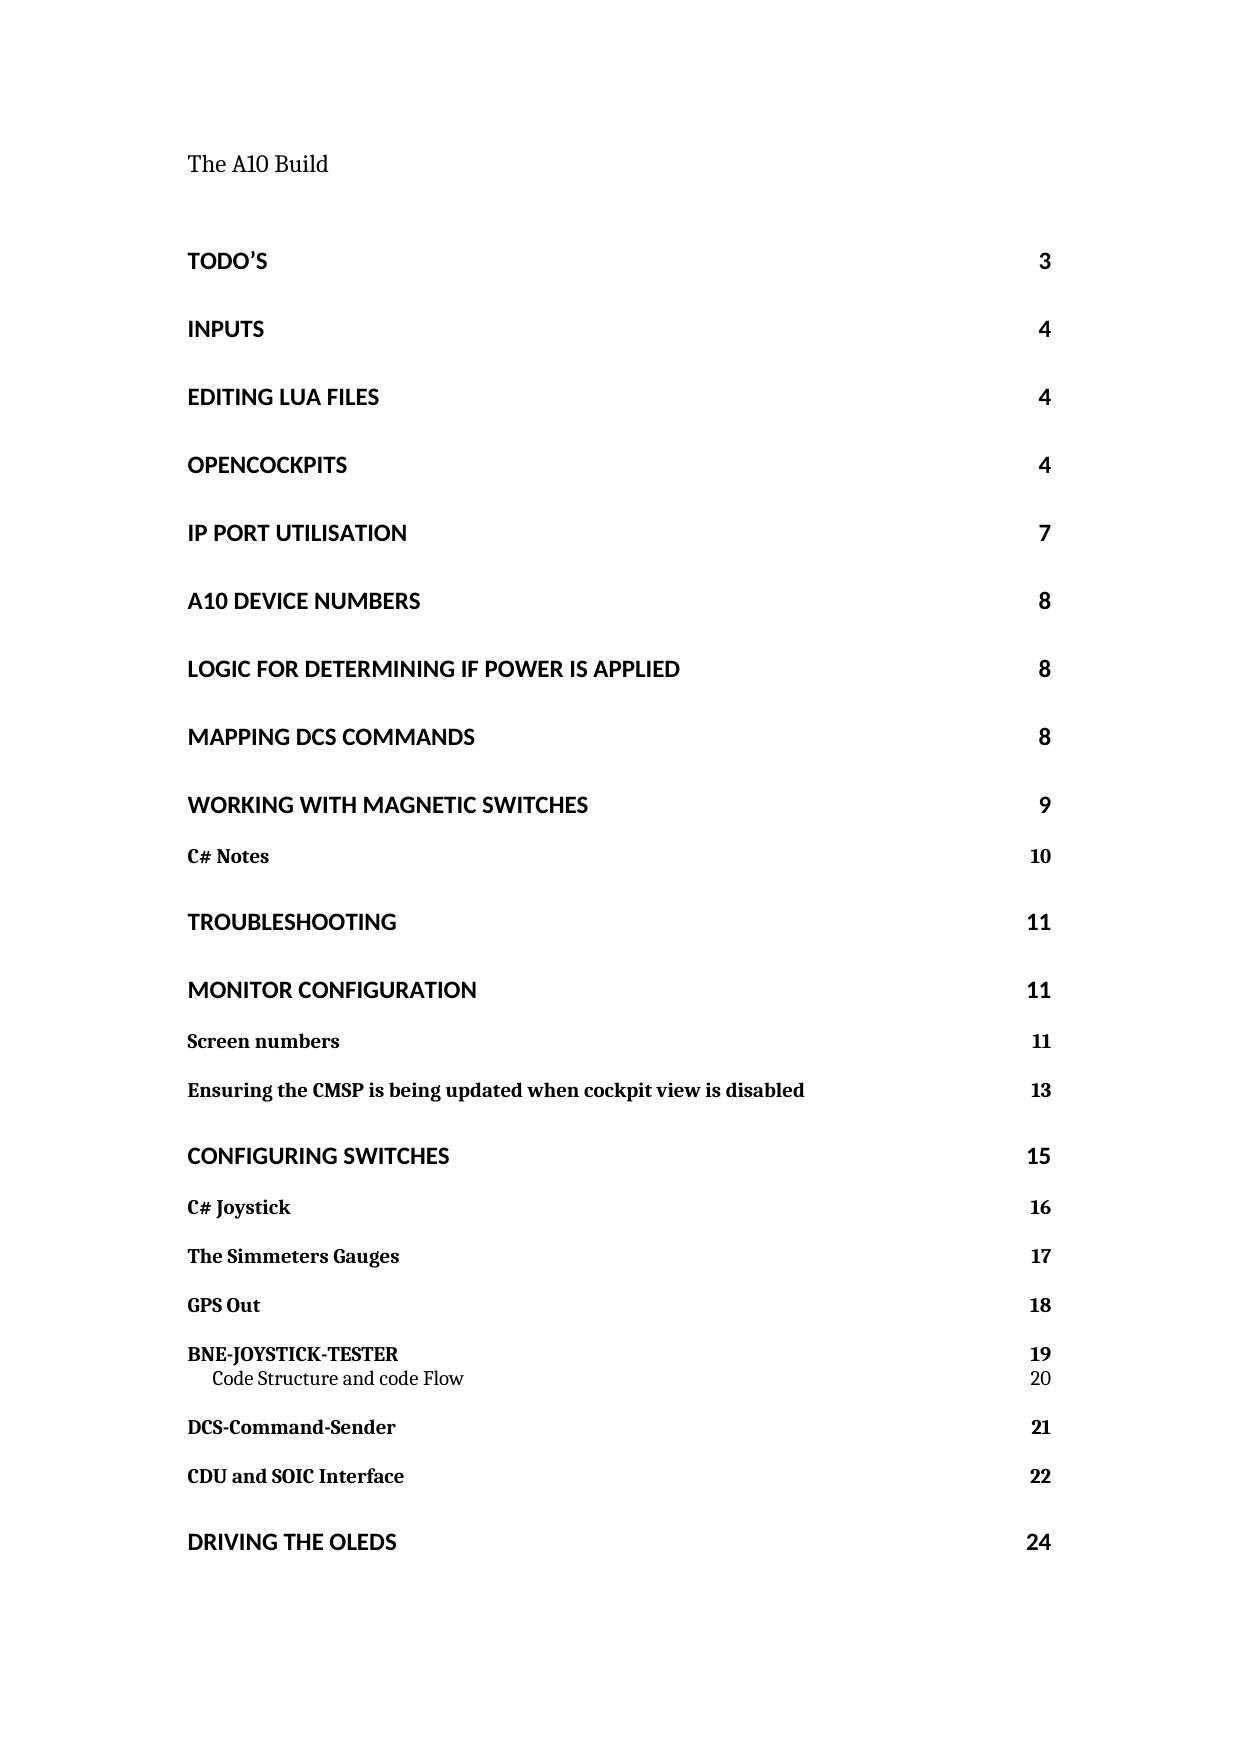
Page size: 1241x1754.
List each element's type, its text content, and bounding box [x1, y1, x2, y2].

text IP Port Utilisation 7 [187, 517, 1053, 548]
text Inputs 4 [187, 313, 1053, 343]
text Troubleshooting 11 [187, 906, 1053, 937]
text Screen numbers 11 [187, 1030, 1053, 1054]
text OpenCockpits 4 [187, 449, 1053, 479]
text Monitor Configuration 11 [187, 974, 1053, 1005]
text The Simmeters Gauges 17 [187, 1244, 1053, 1268]
text The A10 Build [187, 150, 1053, 179]
text Mapping DCS Commands 8 [187, 721, 1053, 752]
text Ensuring the CMSP is being updated when cockpit view is disabled 13 [187, 1079, 1053, 1103]
text Driving the OLEDs 24 [187, 1526, 1053, 1556]
text Working with Magnetic Switches 9 [187, 789, 1053, 820]
text A10 Device Numbers 8 [187, 585, 1053, 616]
text C# Joystick 16 [187, 1196, 1053, 1219]
text DCS-Command-Sender 21 [187, 1415, 1053, 1439]
text Code Structure and code Flow 20 [212, 1366, 1053, 1390]
text GPS Out 18 [187, 1293, 1053, 1317]
text Logic for Determining if Power is Applied 8 [187, 653, 1053, 684]
text CDU and SOIC Interface 22 [187, 1464, 1053, 1488]
text Configuring Switches 15 [187, 1140, 1053, 1171]
text Todo’s 3 [187, 245, 1053, 276]
text C# Notes 10 [187, 845, 1053, 869]
text Editing LUA files 4 [187, 381, 1053, 412]
text BNE-JOYSTICK-TESTER 19 [187, 1342, 1053, 1366]
